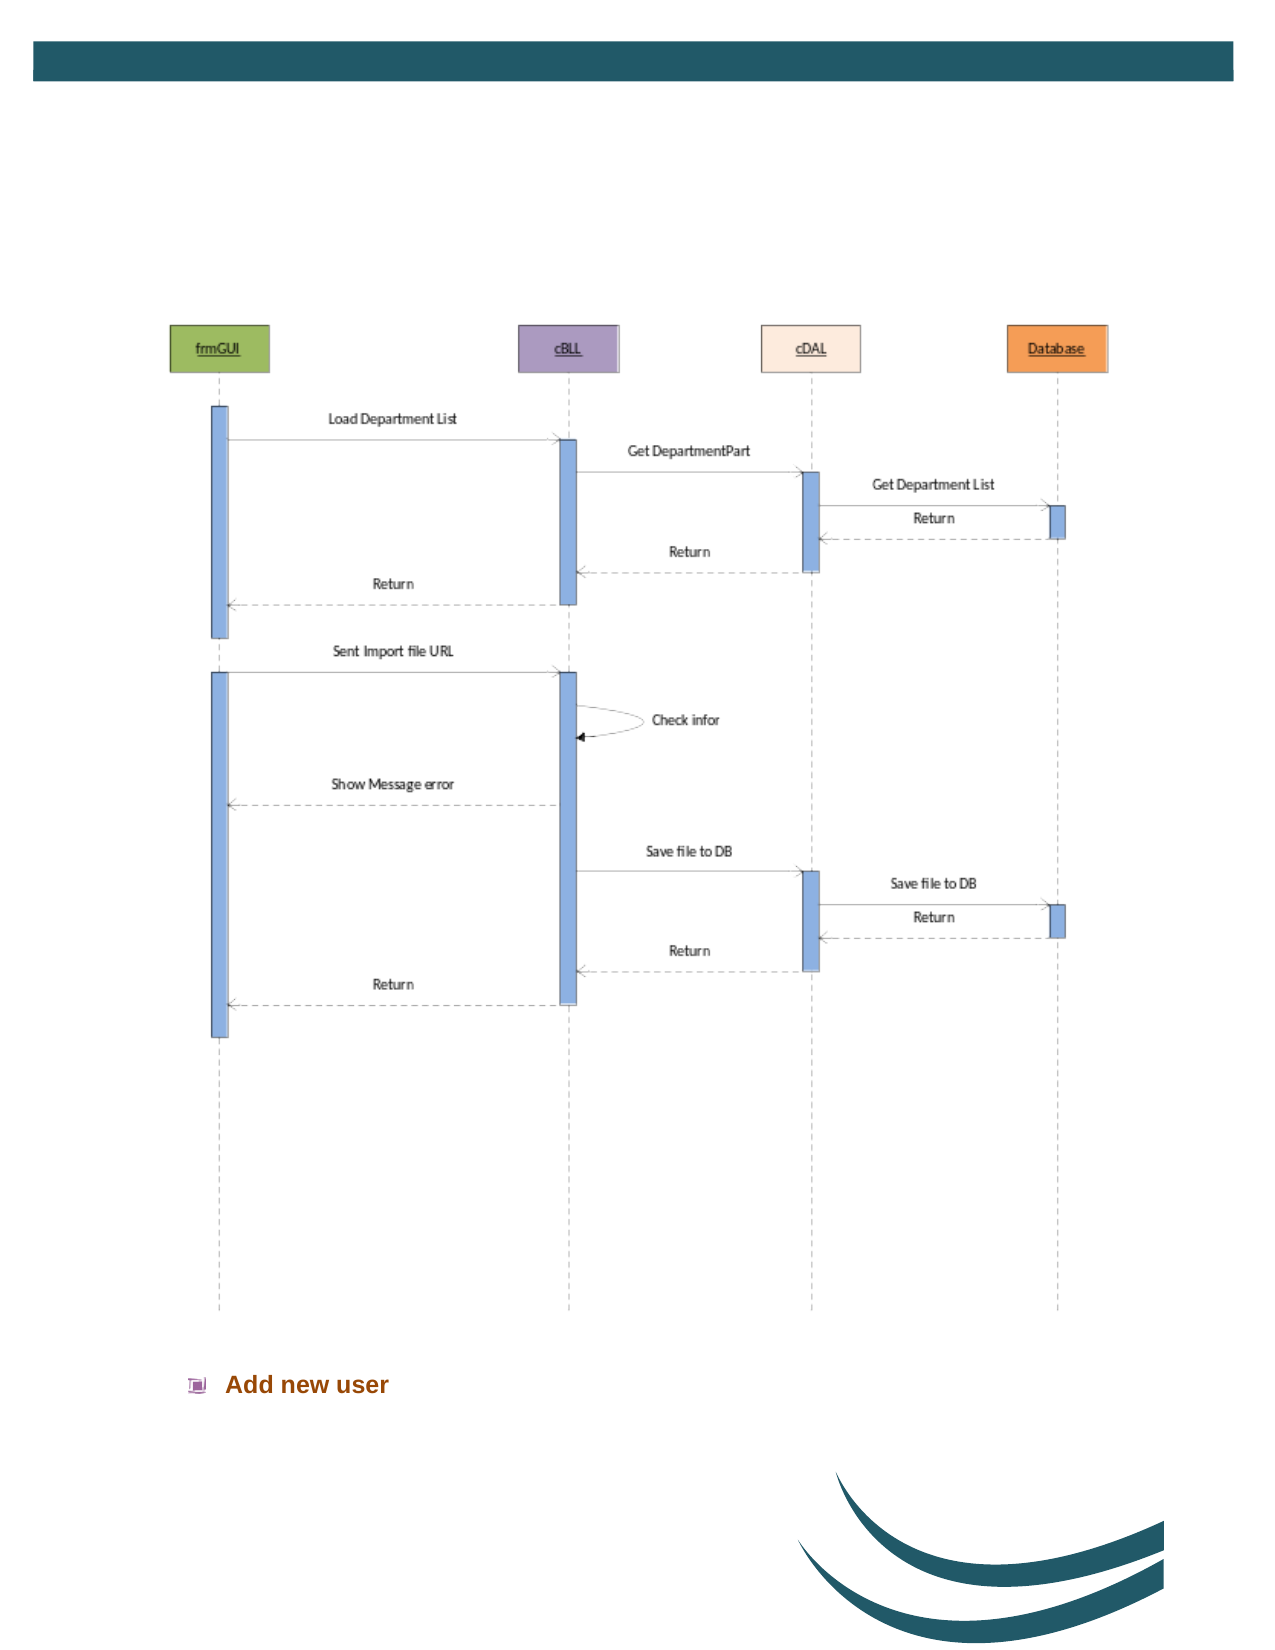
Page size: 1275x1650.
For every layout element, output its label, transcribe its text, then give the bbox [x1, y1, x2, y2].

list Add new user [187, 1370, 1125, 1399]
picture [188, 1377, 206, 1394]
